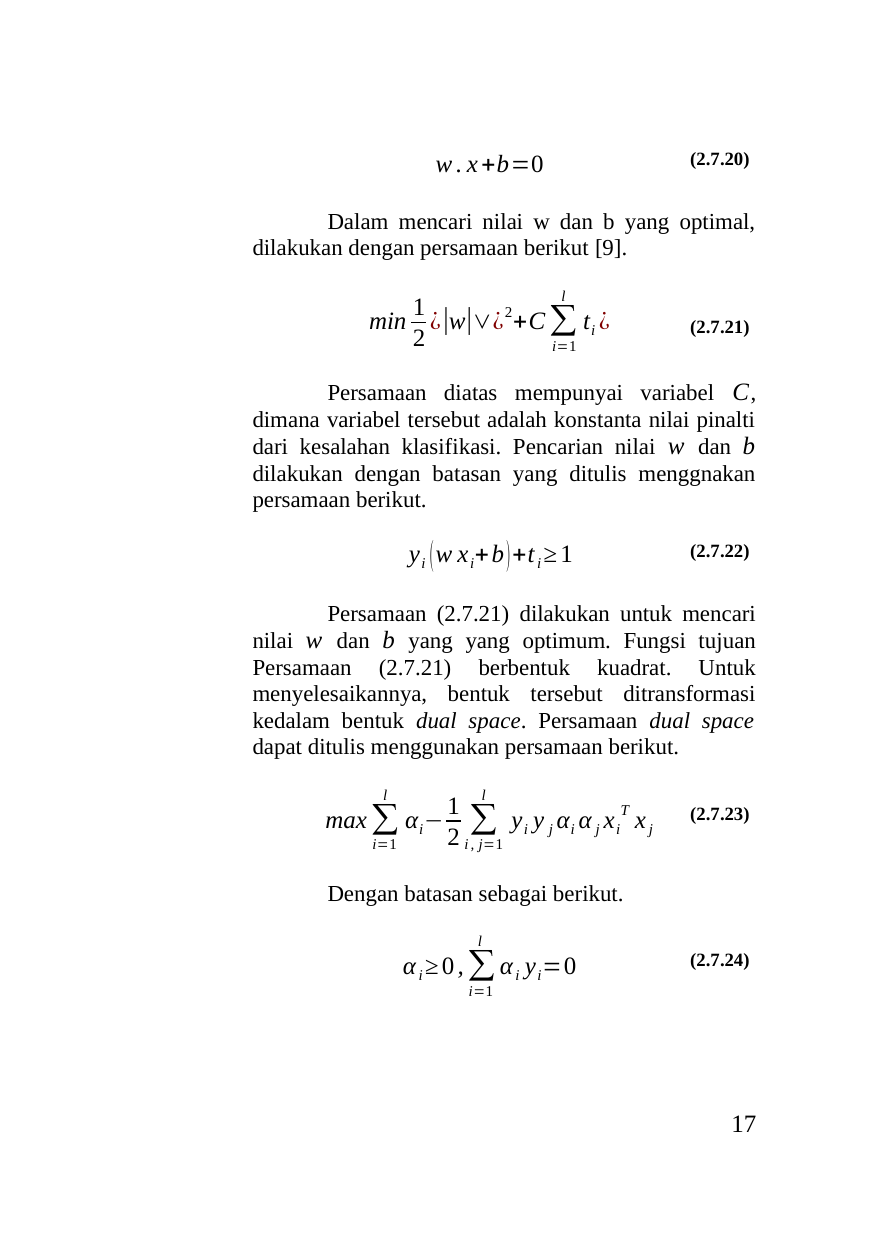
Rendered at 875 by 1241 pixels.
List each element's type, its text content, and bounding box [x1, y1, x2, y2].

table_header [161, 932, 667, 999]
text Persamaan diatas mempunyai variabel , dimana variabel tersebut adalah konstanta nilai pinalti dari kesalahan klasifikasi. Pencarian nilai dan dilakukan dengan batasan yang ditulis menggnakan persamaan berikut. [252, 378, 756, 513]
table_header [161, 539, 667, 574]
table_header [161, 148, 667, 182]
text Dengan batasan sebagai berikut. [252, 879, 756, 906]
text Dalam mencari nilai w dan b yang optimal, dilakukan dengan persamaan berikut . [252, 208, 756, 261]
table_header [161, 287, 667, 378]
table_header [161, 786, 667, 853]
